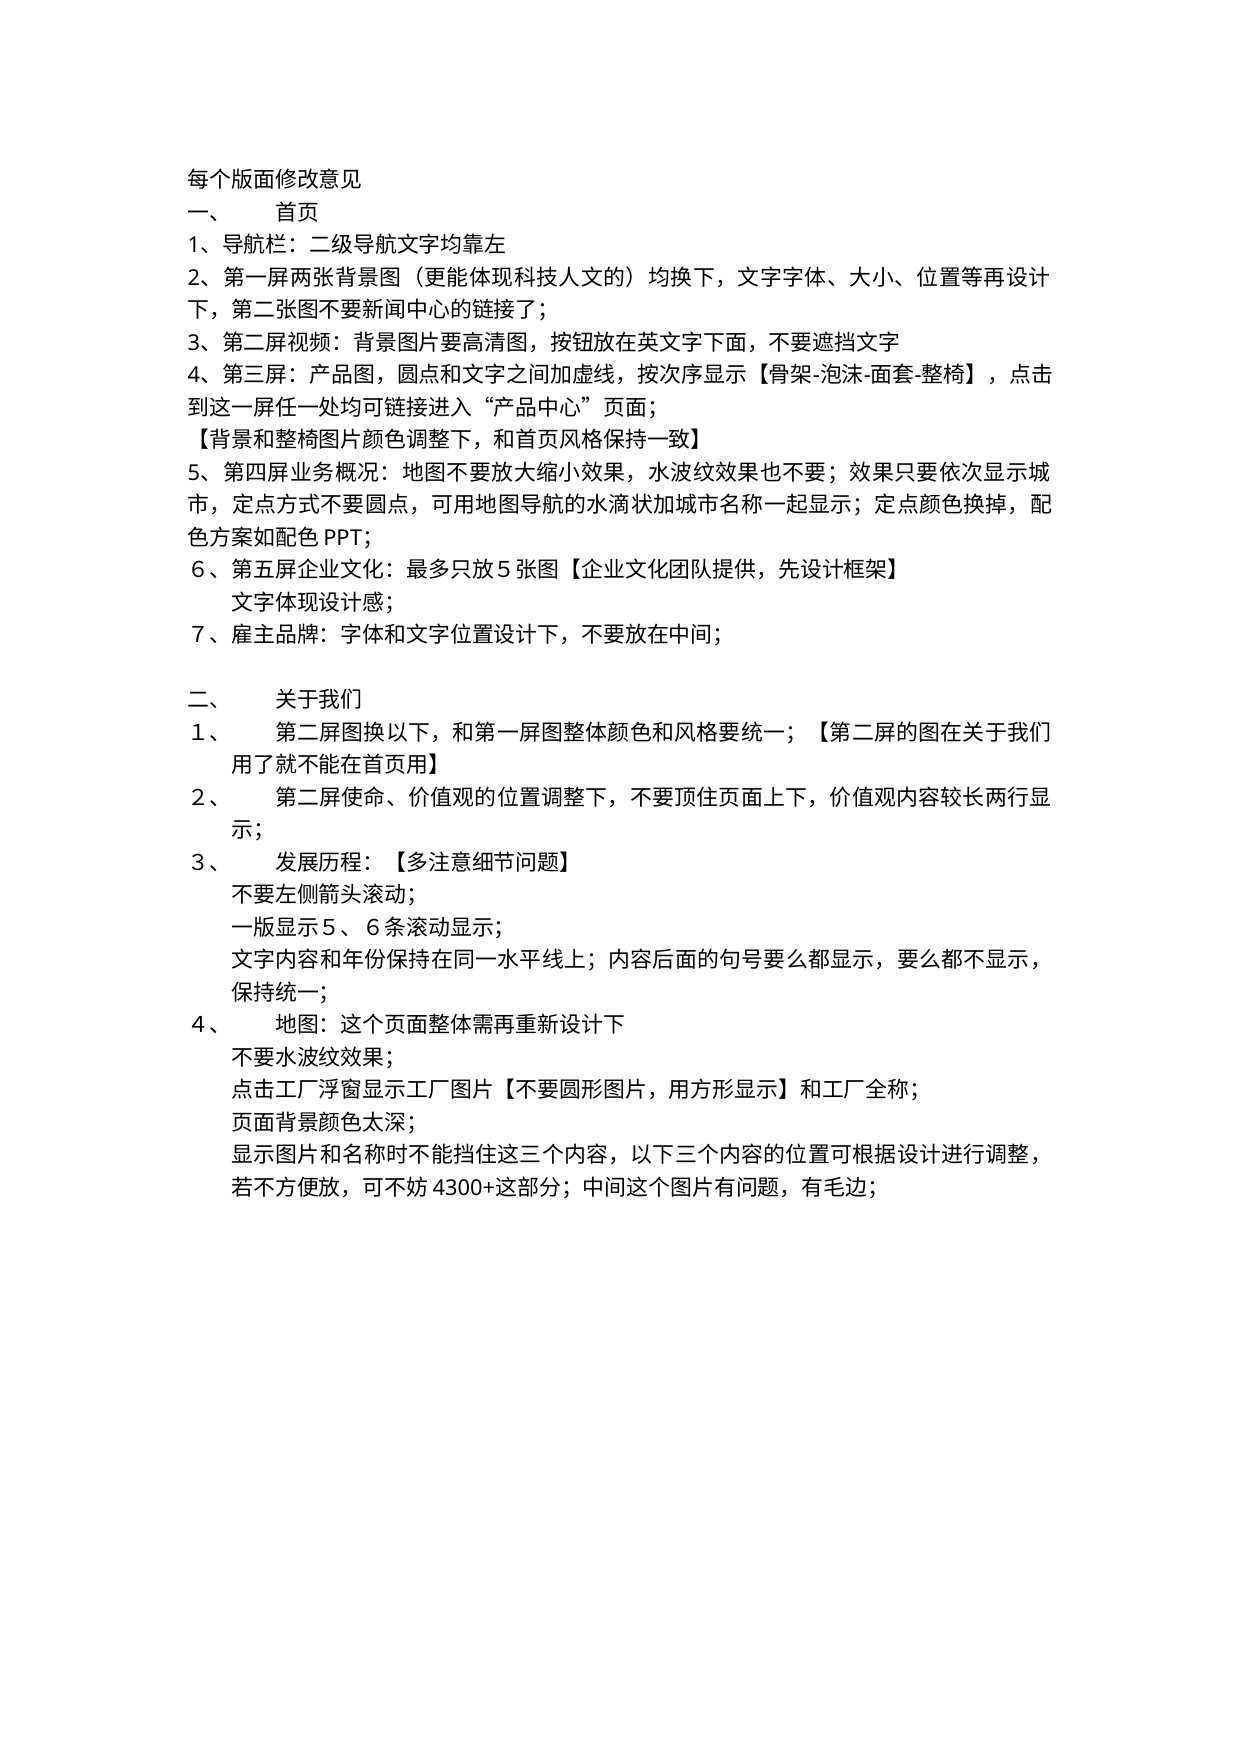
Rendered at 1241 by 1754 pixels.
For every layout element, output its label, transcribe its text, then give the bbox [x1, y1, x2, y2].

text ６、第五屏企业文化：最多只放５张图【企业文化团队提供，先设计框架】 [187, 552, 1053, 584]
text 2、第一屏两张背景图（更能体现科技人文的）均换下，文字字体、大小、位置等再设计下，第二张图不要新闻中心的链接了； [187, 259, 1053, 324]
text ７、雇主品牌：字体和文字位置设计下，不要放在中间； [187, 617, 1053, 649]
list 地图：这个页面整体需再重新设计下 [187, 1007, 1053, 1039]
list 点击工厂浮窗显示工厂图片【不要圆形图片，用方形显示】和工厂全称； [231, 1072, 1053, 1104]
list 首页 [187, 194, 1053, 227]
list 页面背景颜色太深； [231, 1104, 1053, 1137]
list 第二屏使命、价值观的位置调整下，不要顶住页面上下，价值观内容较长两行显示； [187, 779, 1053, 844]
text 【背景和整椅图片颜色调整下，和首页风格保持一致】 [187, 422, 1053, 454]
text 5、第四屏业务概况：地图不要放大缩小效果，水波纹效果也不要；效果只要依次显示城市，定点方式不要圆点，可用地图导航的水滴状加城市名称一起显示；定点颜色换掉，配色方案如配色PPT； [187, 454, 1053, 552]
text 1、导航栏：二级导航文字均靠左 [187, 227, 1053, 259]
text 4、第三屏：产品图，圆点和文字之间加虚线，按次序显示【骨架-泡沫-面套-整椅】，点击到这一屏任一处均可链接进入“产品中心”页面； [187, 357, 1053, 422]
list 第二屏图换以下，和第一屏图整体颜色和风格要统一；【第二屏的图在关于我们用了就不能在首页用】 [187, 714, 1053, 779]
list 文字内容和年份保持在同一水平线上；内容后面的句号要么都显示，要么都不显示，保持统一； [231, 942, 1053, 1007]
text 文字体现设计感； [187, 584, 1053, 617]
list 不要左侧箭头滚动； [231, 877, 1053, 909]
list 不要水波纹效果； [231, 1039, 1053, 1072]
list 关于我们 [187, 682, 1053, 714]
list 显示图片和名称时不能挡住这三个内容，以下三个内容的位置可根据设计进行调整，若不方便放，可不妨4300+这部分；中间这个图片有问题，有毛边； [231, 1137, 1053, 1202]
list 发展历程：【多注意细节问题】 [187, 844, 1053, 877]
list 一版显示５、６条滚动显示； [231, 909, 1053, 942]
text 每个版面修改意见 [187, 162, 1053, 194]
text 3、第二屏视频：背景图片要高清图，按钮放在英文字下面，不要遮挡文字 [187, 324, 1053, 357]
